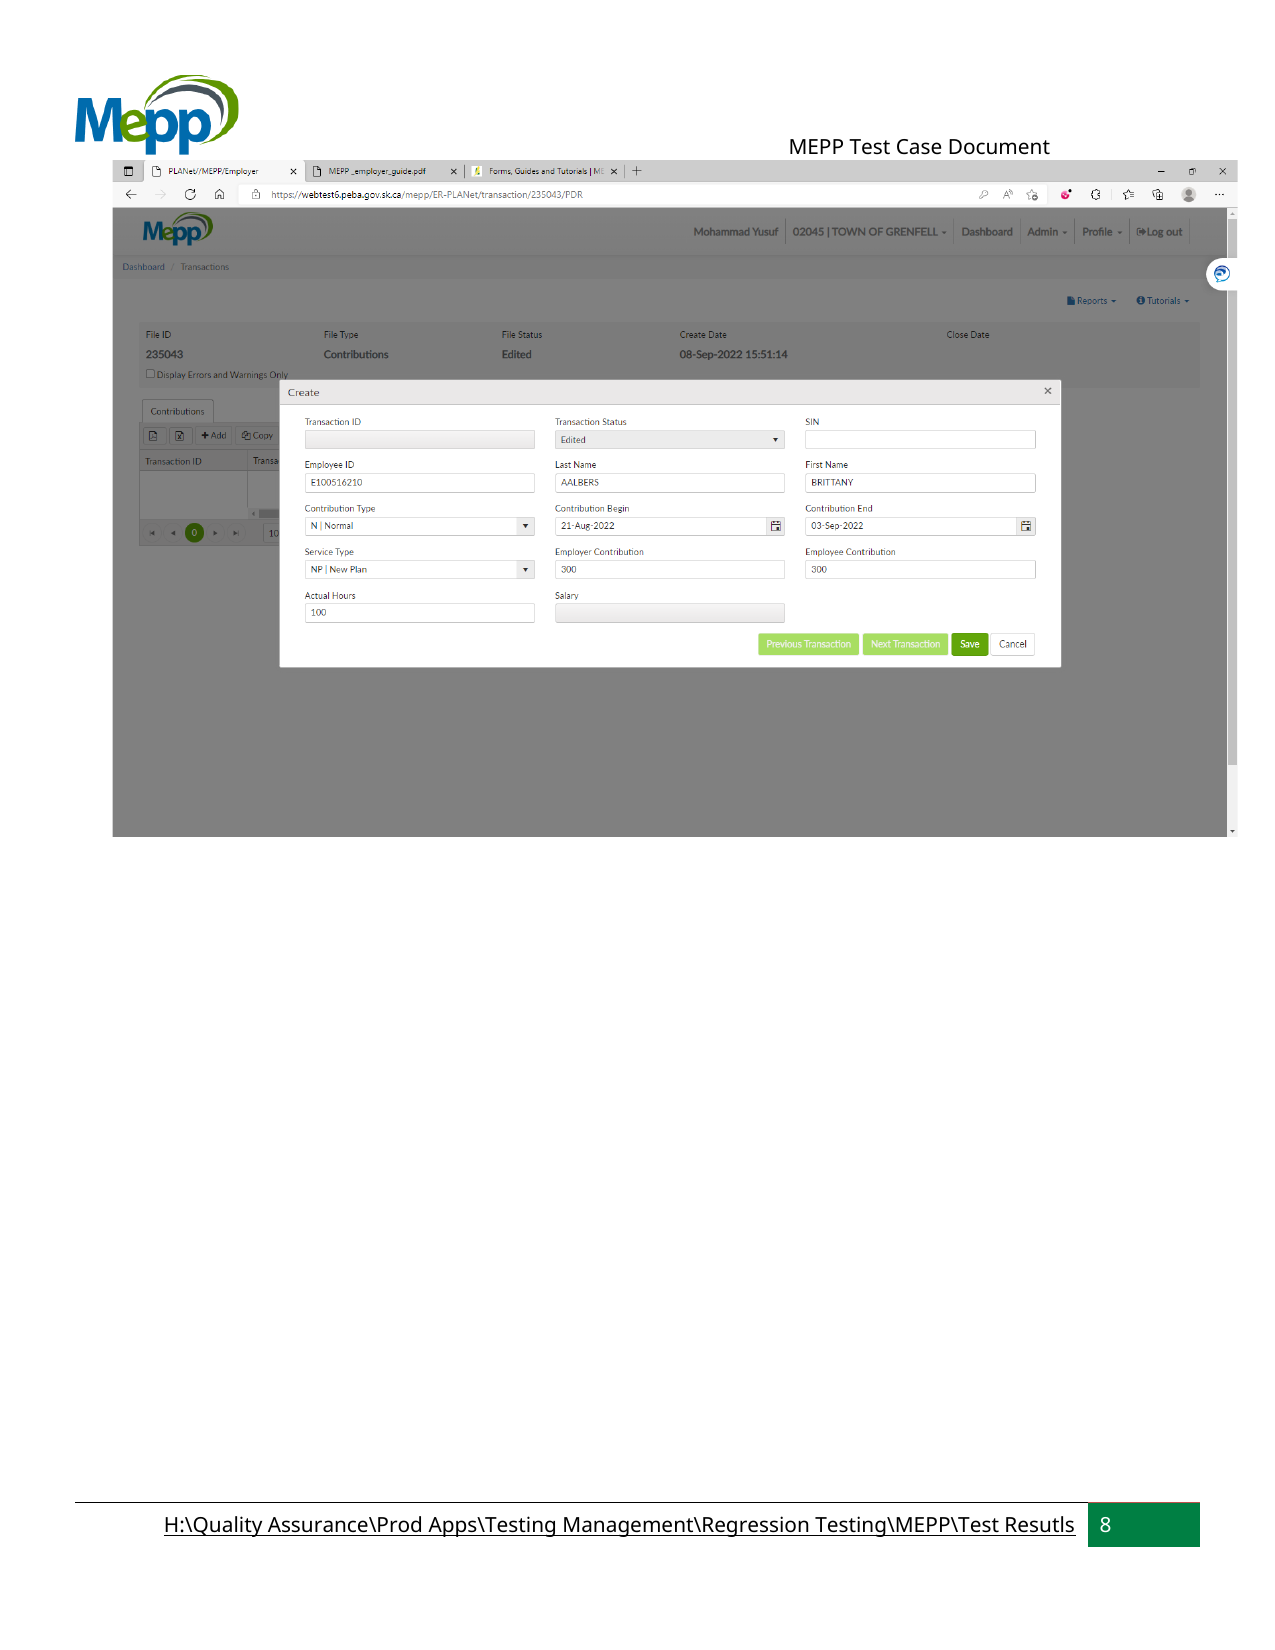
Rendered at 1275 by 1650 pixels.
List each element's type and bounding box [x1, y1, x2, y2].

picture [112, 160, 1238, 837]
picture [75, 75, 239, 155]
